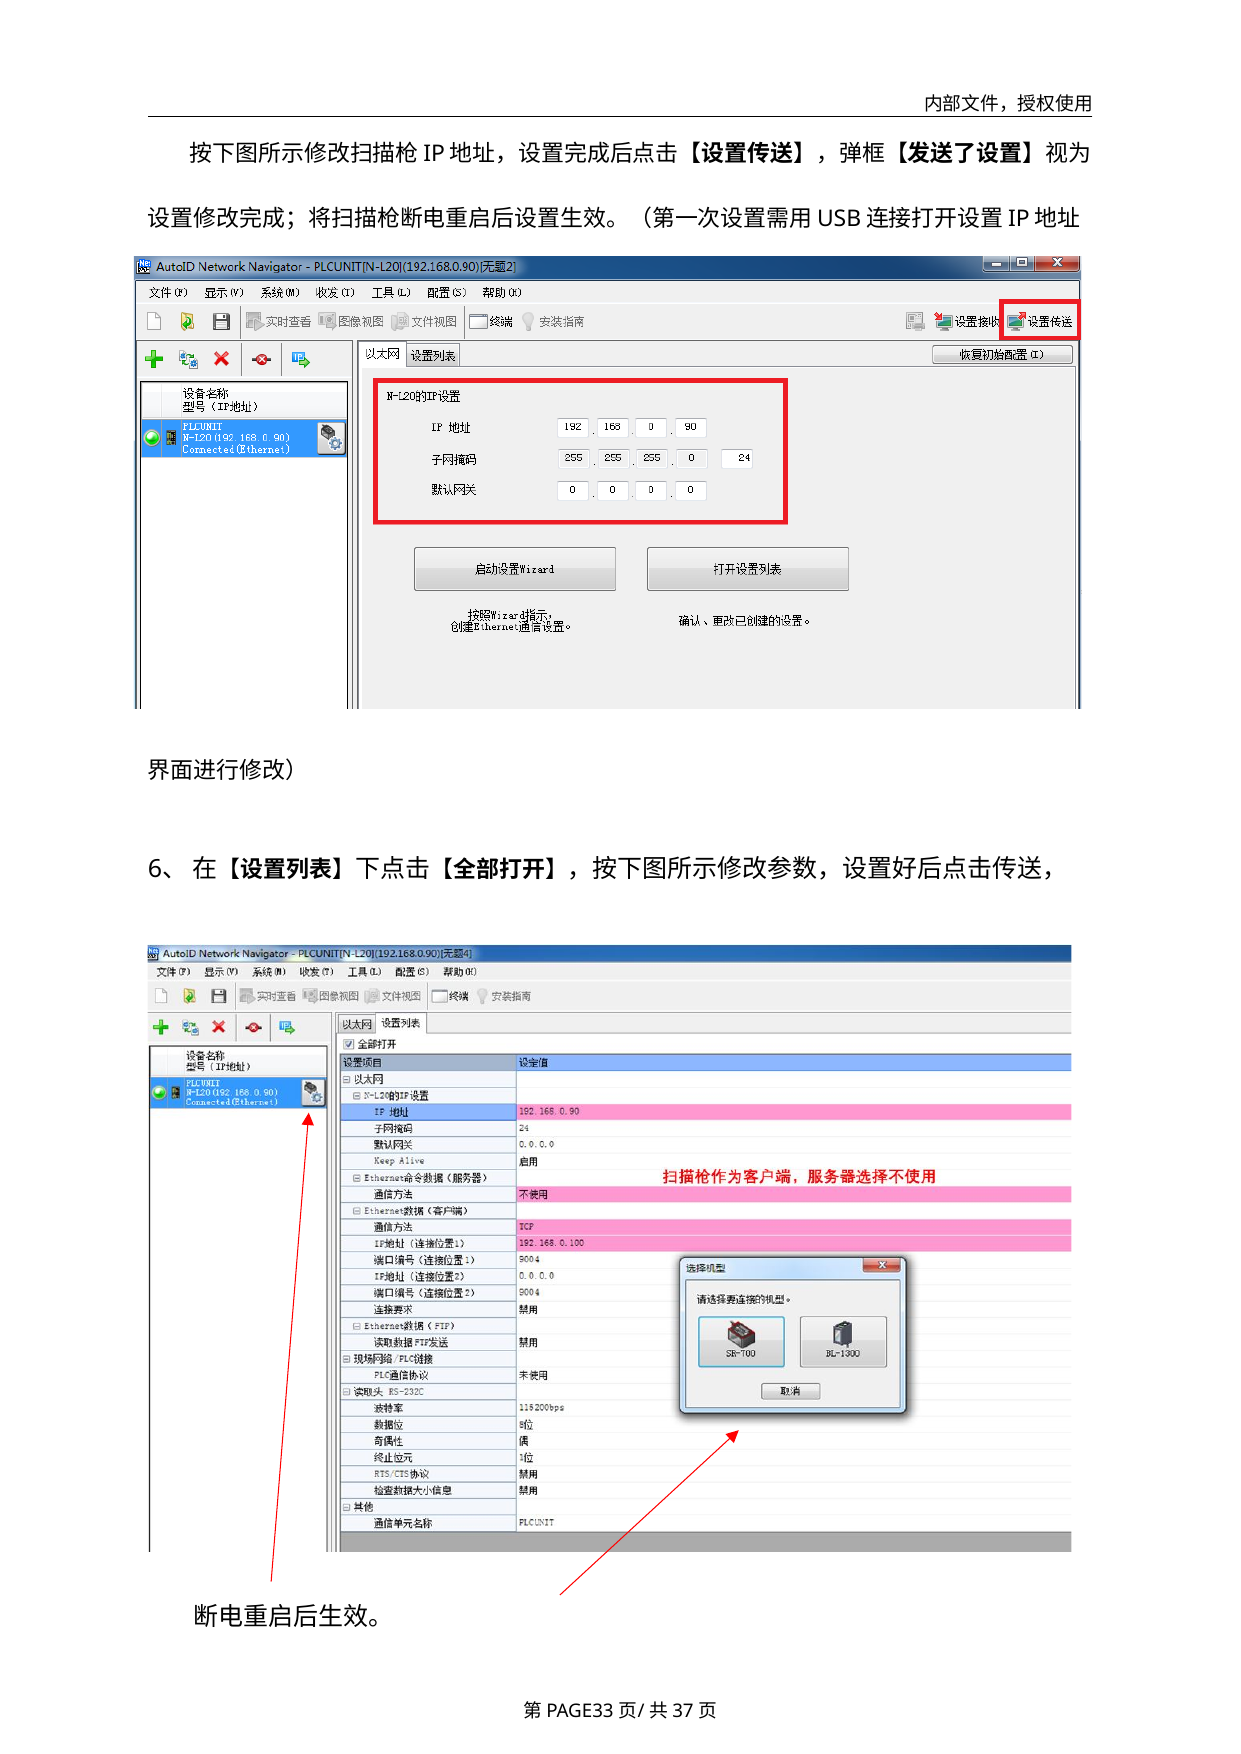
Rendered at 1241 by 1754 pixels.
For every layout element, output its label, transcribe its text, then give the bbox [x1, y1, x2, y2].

picture [147, 944, 1072, 1552]
picture [133, 256, 1082, 709]
